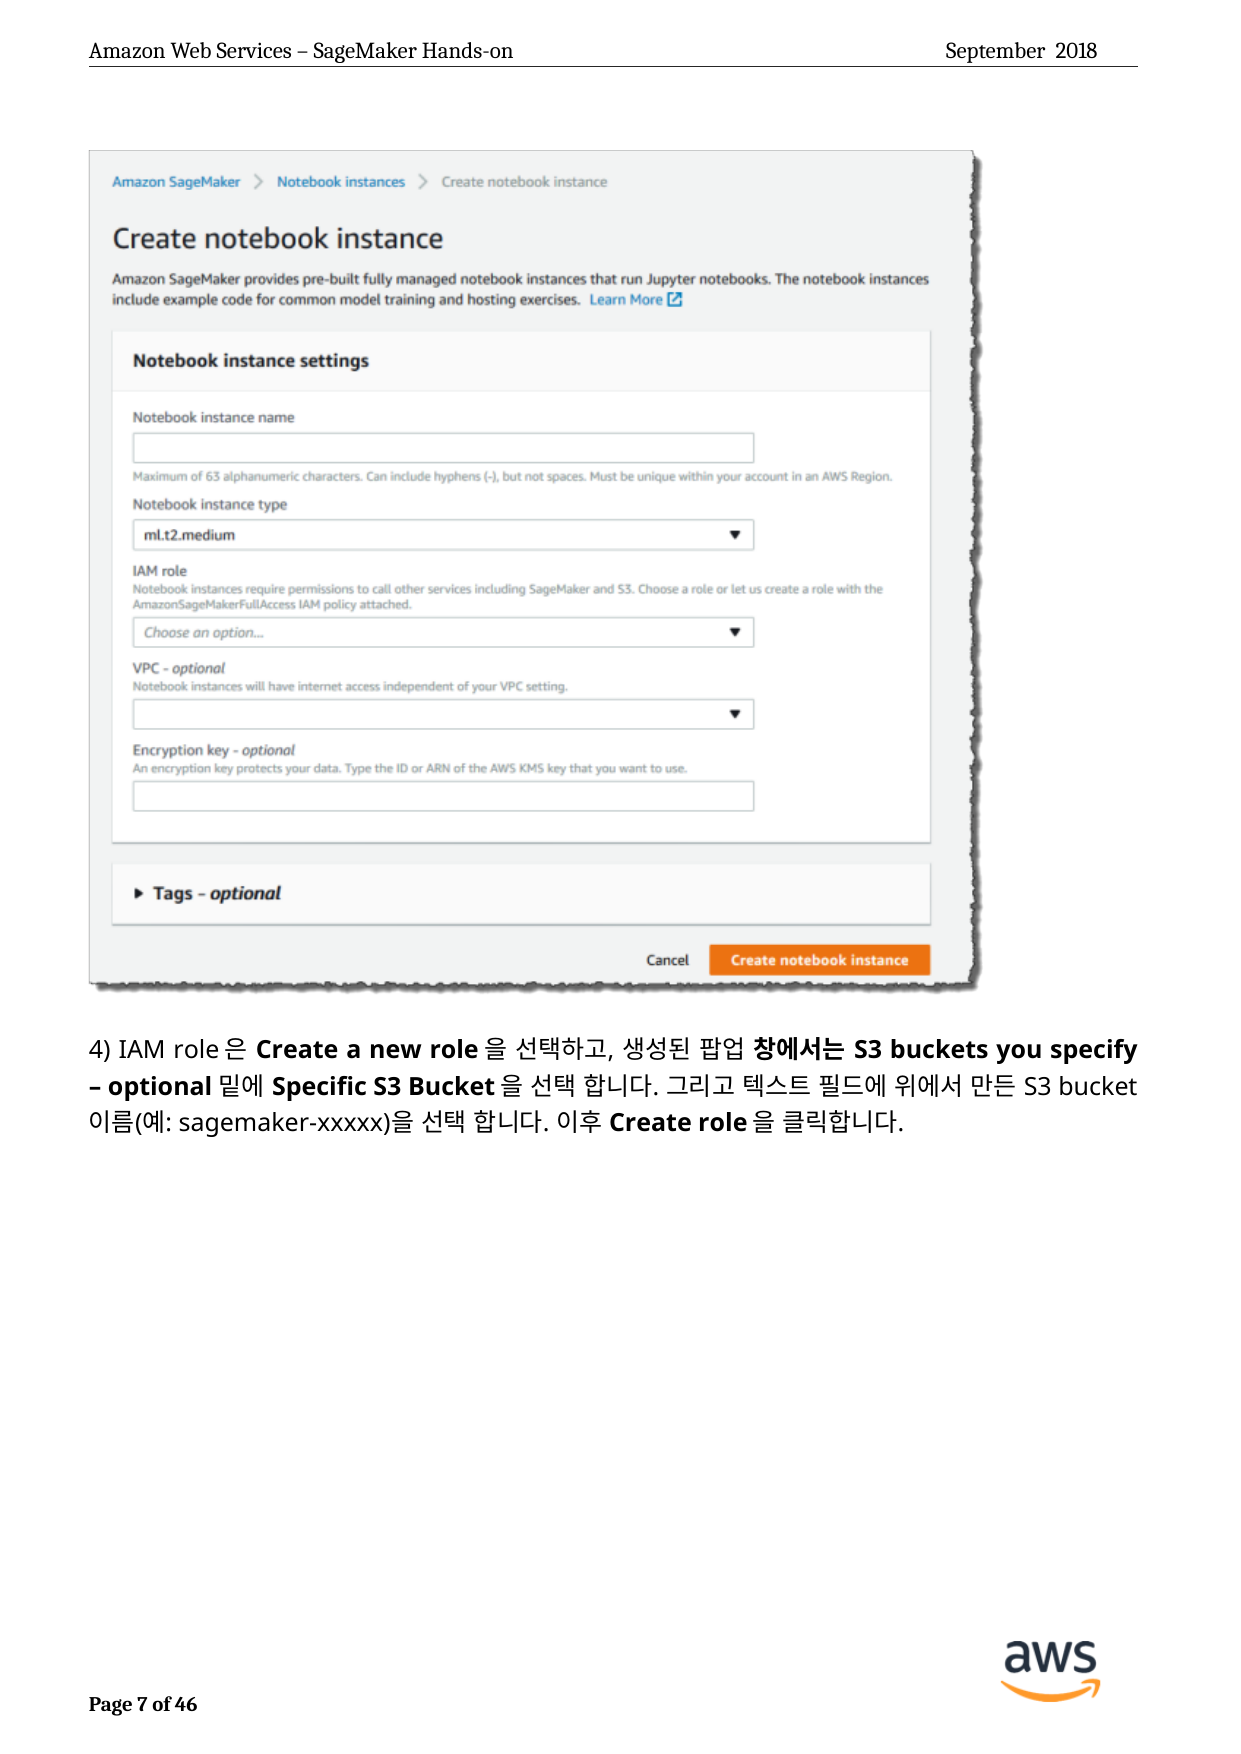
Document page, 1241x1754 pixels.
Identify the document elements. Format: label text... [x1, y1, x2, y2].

picture [88, 150, 993, 1005]
text 4) IAM role은 Create a new role을 선택하고, 생성된 팝업 창에서는 S3 buckets you specify – optional 밑에 Specific S3 Bucket을 선택 합니다. 그리고 텍스트 필드에 위에서 만든 S3 bucket 이름(예: sagemaker-xxxxx)을 선택 합니다. 이후 Create role을 클릭합니다. [89, 1030, 1138, 1138]
picture [990, 1630, 1109, 1712]
